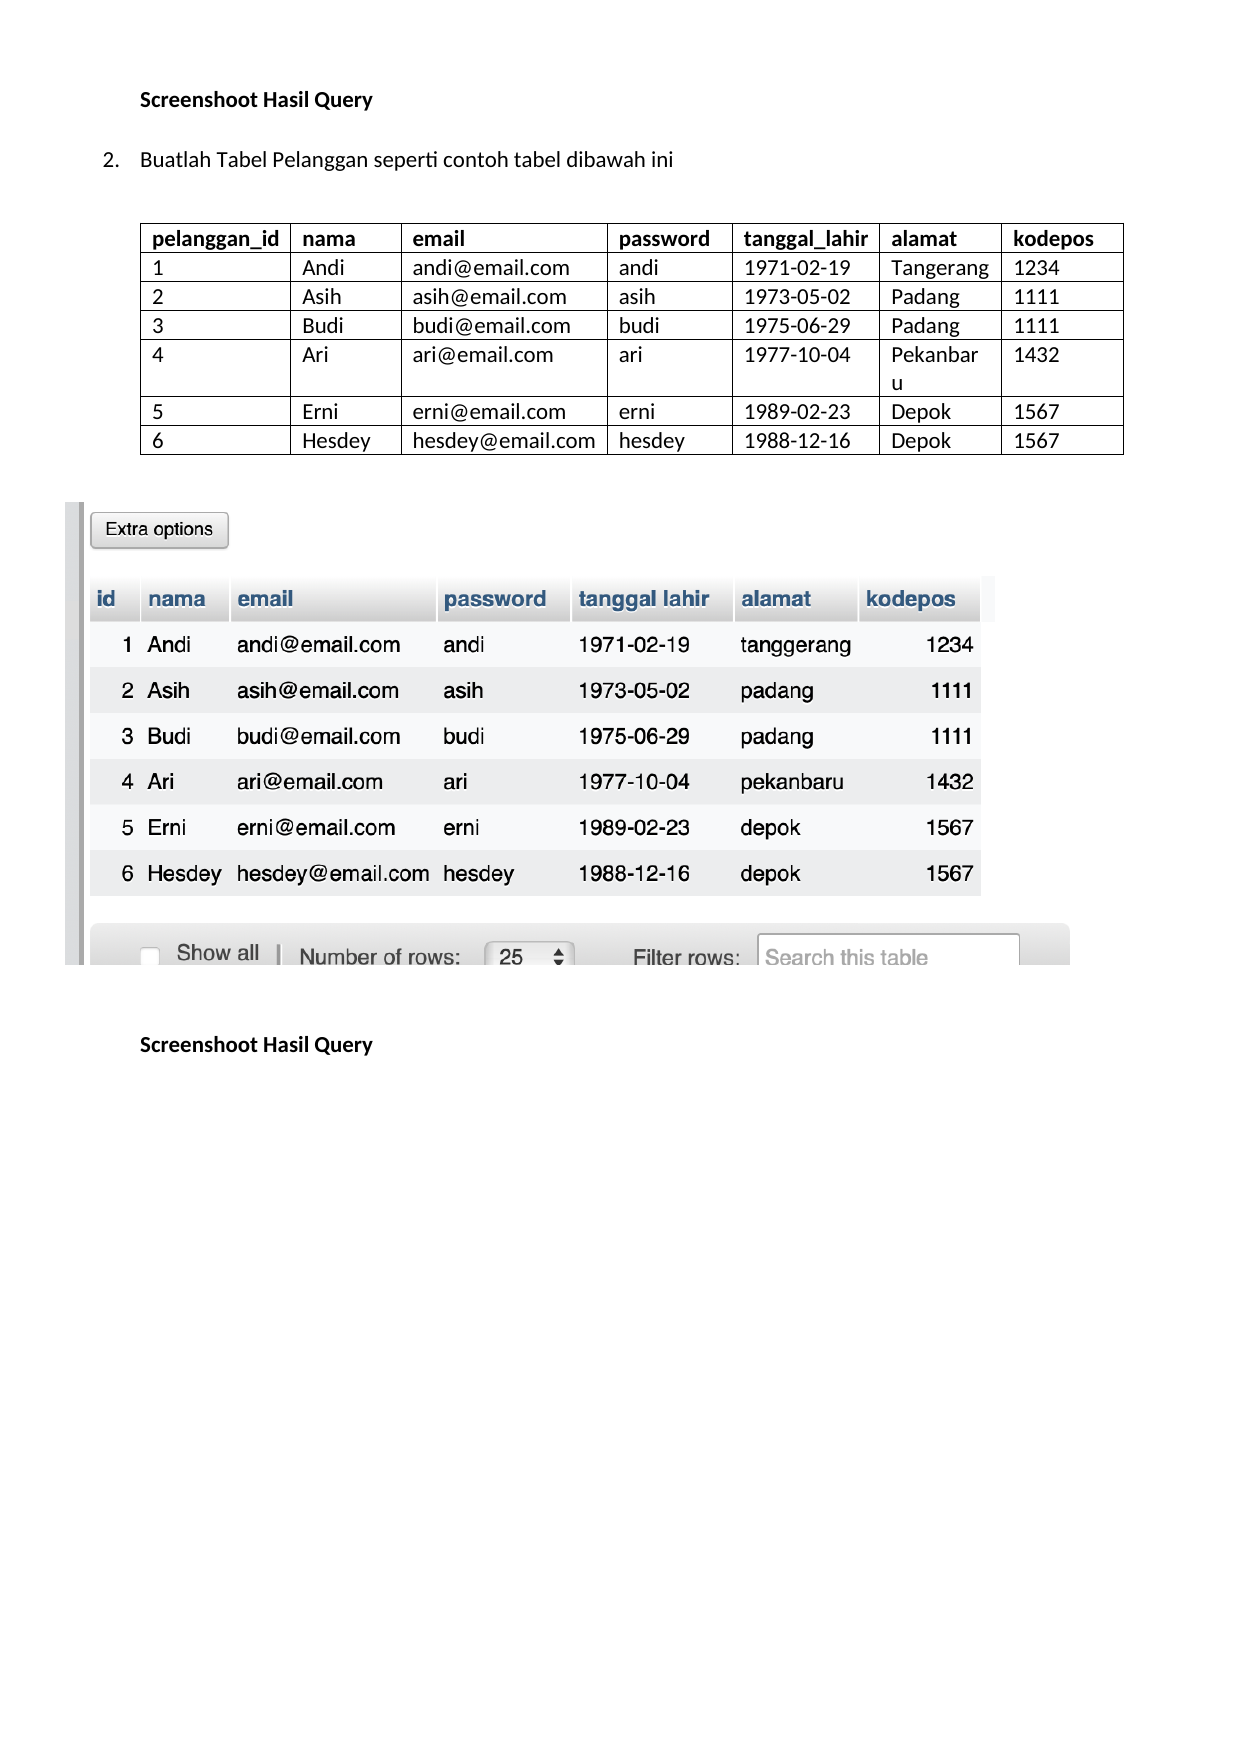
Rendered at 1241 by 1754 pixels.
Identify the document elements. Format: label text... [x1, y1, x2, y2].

table_header password [608, 224, 732, 252]
table_cell 3 [141, 311, 290, 339]
table_cell 1432 [1002, 340, 1123, 396]
table_cell budi [608, 311, 732, 339]
table_cell Erni [291, 397, 401, 425]
table_cell Hesdey [291, 426, 401, 454]
table_cell 1111 [1002, 282, 1123, 310]
table_header alamat [880, 224, 1001, 252]
table_cell Budi [291, 311, 401, 339]
table_cell 1971-02-19 [733, 253, 879, 281]
table_header pelanggan_id [141, 224, 290, 252]
table_cell Depok [880, 426, 1001, 454]
list Screenshoot Hasil Query [140, 85, 1187, 113]
table_cell Padang [880, 311, 1001, 339]
table_cell 1567 [1002, 426, 1123, 454]
table_cell asih@email.com [402, 282, 607, 310]
table_header nama [291, 224, 401, 252]
table_cell 4 [141, 340, 290, 396]
table_cell ari@email.com [402, 340, 607, 396]
table_cell Padang [880, 282, 1001, 310]
table_cell erni [608, 397, 732, 425]
table_cell 1989-02-23 [733, 397, 879, 425]
table_cell Asih [291, 282, 401, 310]
table_header email [402, 224, 607, 252]
table_cell 1988-12-16 [733, 426, 879, 454]
table_cell budi@email.com [402, 311, 607, 339]
table_cell Pekanbaru [880, 340, 1001, 396]
table_cell 1111 [1002, 311, 1123, 339]
table_cell 1977-10-04 [733, 340, 879, 396]
table_header tanggal_lahir [733, 224, 879, 252]
table_cell andi@email.com [402, 253, 607, 281]
table_cell Andi [291, 253, 401, 281]
table_cell 1975-06-29 [733, 311, 879, 339]
table_cell erni@email.com [402, 397, 607, 425]
table_cell 1567 [1002, 397, 1123, 425]
table_cell Ari [291, 340, 401, 396]
picture [65, 502, 1188, 965]
table_cell 6 [141, 426, 290, 454]
table_cell ari [608, 340, 732, 396]
table_cell 1973-05-02 [733, 282, 879, 310]
table_cell hesdey@email.com [402, 426, 607, 454]
table_header kodepos [1002, 224, 1123, 252]
table_cell asih [608, 282, 732, 310]
table_cell Tangerang [880, 253, 1001, 281]
text Screenshoot Hasil Query [102, 1030, 1187, 1058]
table_cell hesdey [608, 426, 732, 454]
table_cell Depok [880, 397, 1001, 425]
table_cell 5 [141, 397, 290, 425]
list Buatlah Tabel Pelanggan seperti contoh tabel dibawah ini [102, 146, 1187, 174]
table_cell 1234 [1002, 253, 1123, 281]
table_cell 1 [141, 253, 290, 281]
table_cell 2 [141, 282, 290, 310]
table_cell andi [608, 253, 732, 281]
